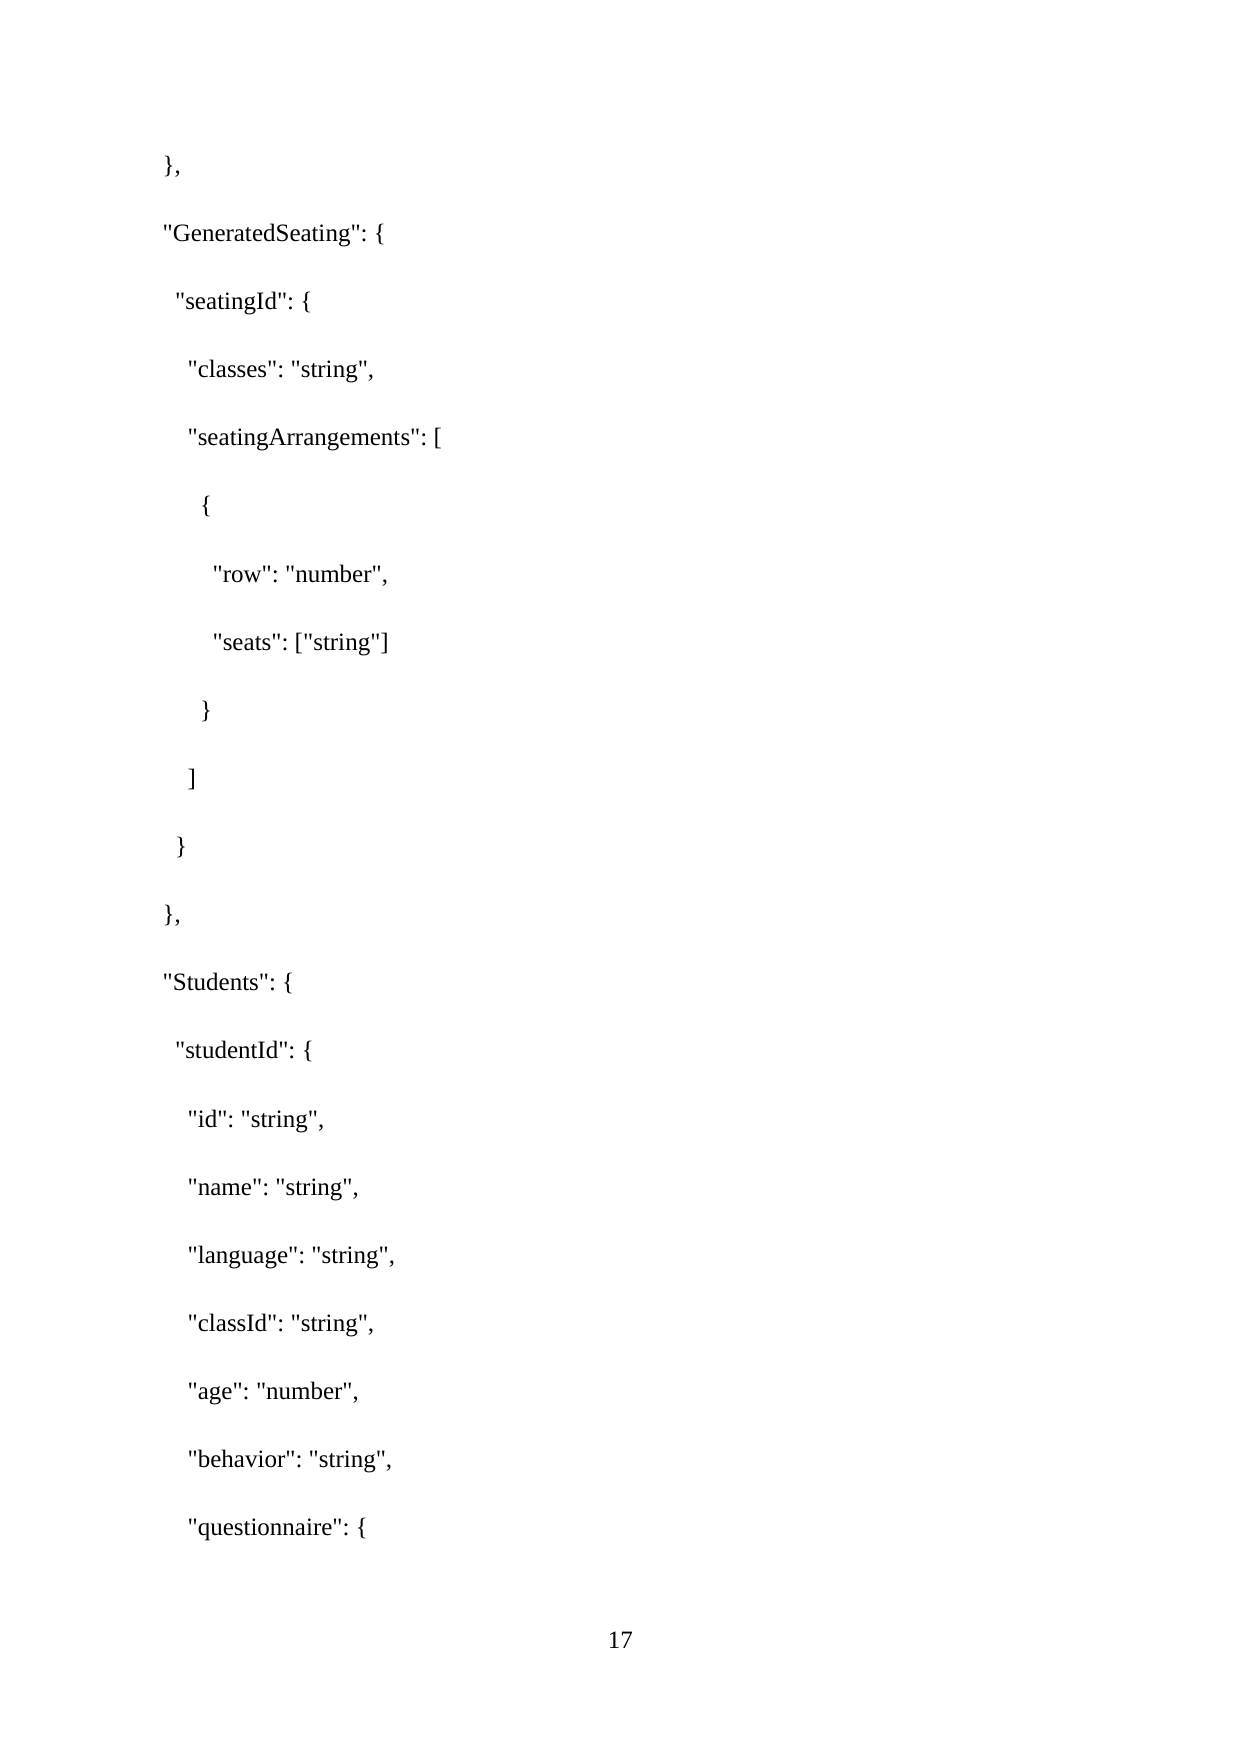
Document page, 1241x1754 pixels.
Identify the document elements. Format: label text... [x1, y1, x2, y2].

text "classes": "string", [150, 354, 1090, 383]
text ] [150, 763, 1090, 792]
text "id": "string", [150, 1104, 1090, 1132]
text { [150, 491, 1090, 519]
text "language": "string", [150, 1240, 1090, 1269]
text "seats": ["string"] [150, 627, 1090, 656]
text }, [150, 150, 1090, 179]
text }, [150, 899, 1090, 928]
text "questionnaire": { [150, 1512, 1090, 1541]
text "GeneratedSeating": { [150, 218, 1090, 247]
text "studentId": { [150, 1036, 1090, 1064]
text } [150, 695, 1090, 724]
text "age": "number", [150, 1376, 1090, 1405]
text "row": "number", [150, 559, 1090, 587]
text "seatingId": { [150, 286, 1090, 315]
text } [150, 831, 1090, 860]
text "seatingArrangements": [ [150, 422, 1090, 451]
text "name": "string", [150, 1172, 1090, 1201]
text "Students": { [150, 967, 1090, 996]
text "classId": "string", [150, 1308, 1090, 1337]
text "behavior": "string", [150, 1444, 1090, 1473]
